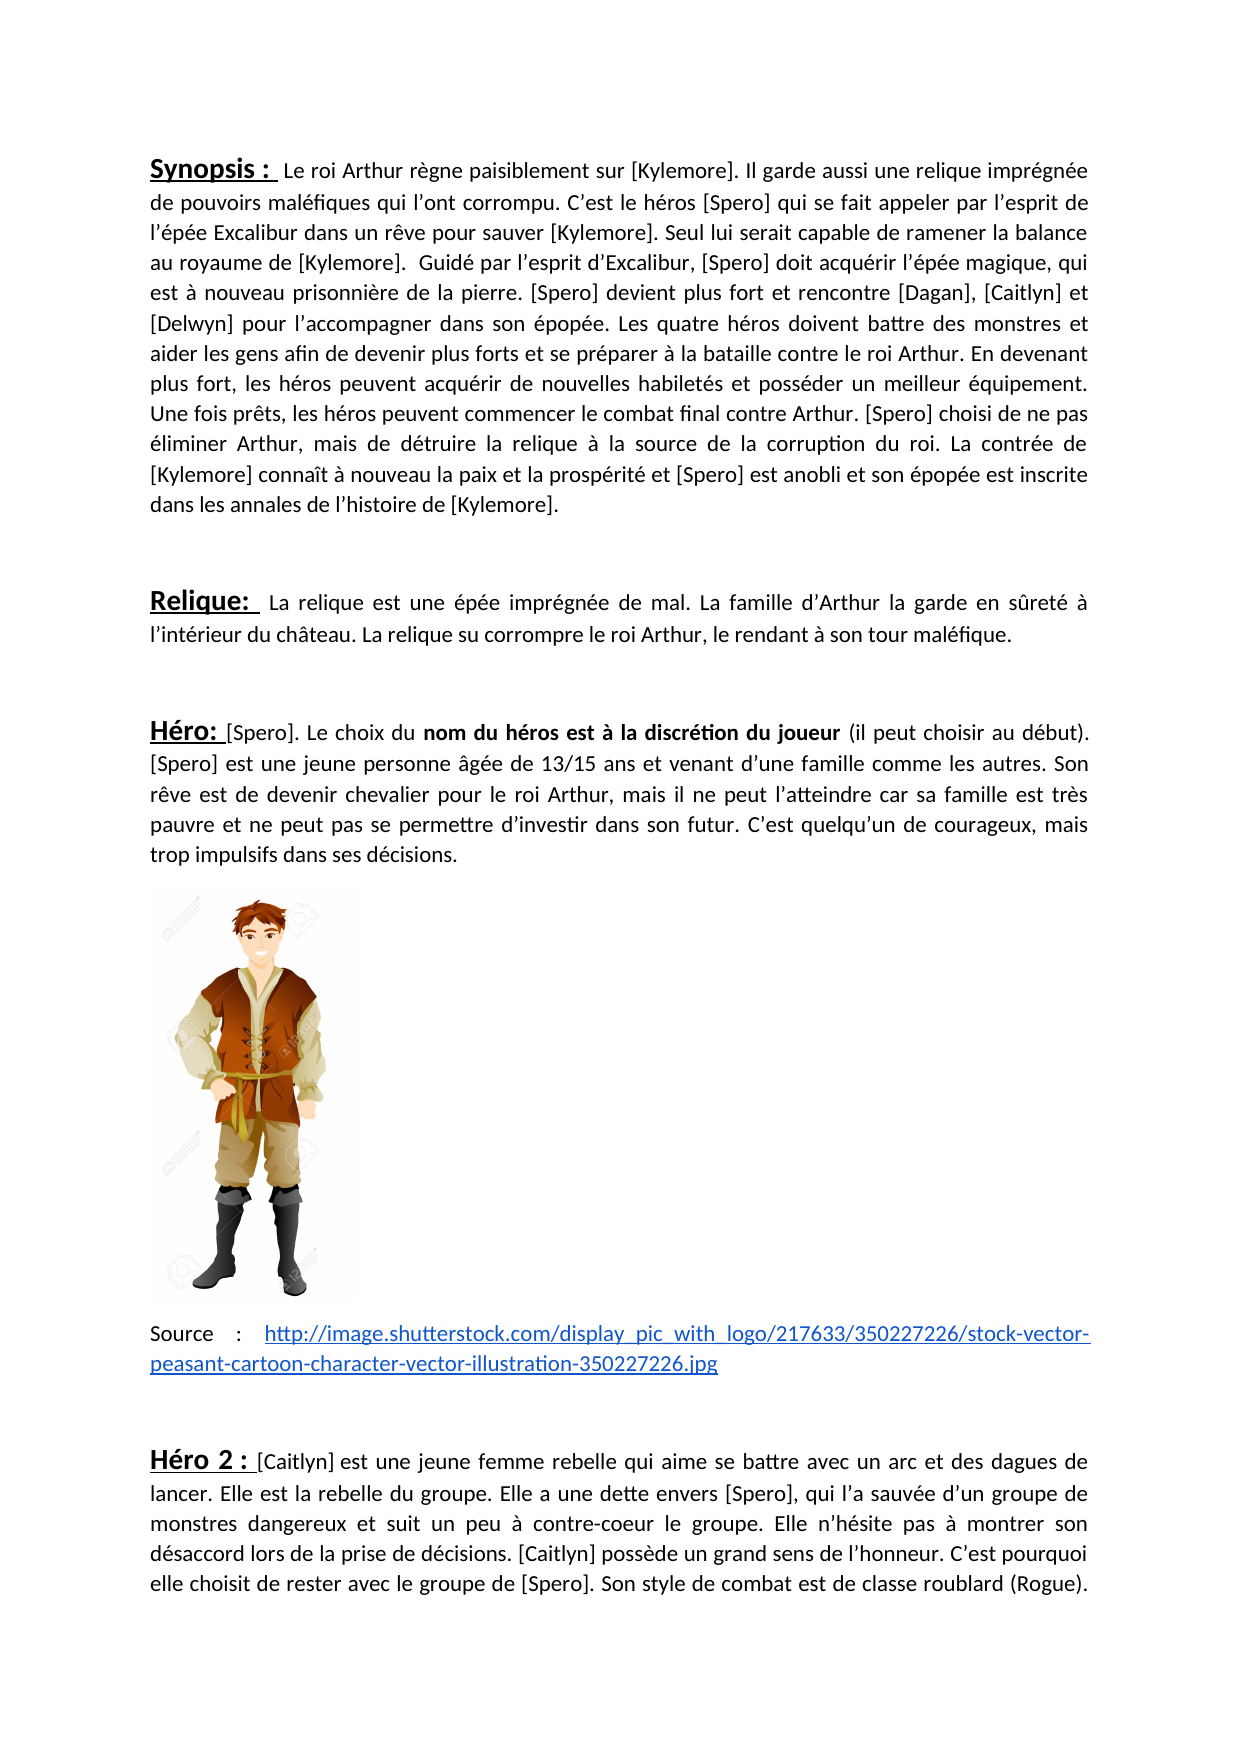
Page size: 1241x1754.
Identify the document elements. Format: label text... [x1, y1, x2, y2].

text Héro: [Spero]. Le choix du nom du héros est à la discrétion du joueur (il peut choisir au début). [Spero] est une jeune personne âgée de 13/15 ans et venant d’une famille comme les autres. Son rêve est de devenir chevalier pour le roi Arthur, mais il ne peut l’atteindre car sa famille est très pauvre et ne peut pas se permettre d’investir dans son futur. C’est quelqu’un de courageux, mais trop impulsifs dans ses décisions. [150, 712, 1090, 868]
text Synopsis : Le roi Arthur règne paisiblement sur [Kylemore]. Il garde aussi une relique imprégnée de pouvoirs maléfiques qui l’ont corrompu. C’est le héros [Spero] qui se fait appeler par l’esprit de l’épée Excalibur dans un rêve pour sauver [Kylemore]. Seul lui serait capable de ramener la balance au royaume de [Kylemore]. Guidé par l’esprit d’Excalibur, [Spero] doit acquérir l’épée magique, qui est à nouveau prisonnière de la pierre. [Spero] devient plus fort et rencontre [Dagan], [Caitlyn] et [Delwyn] pour l’accompagner dans son épopée. Les quatre héros doivent battre des monstres et aider les gens afin de devenir plus forts et se préparer à la bataille contre le roi Arthur. En devenant plus fort, les héros peuvent acquérir de nouvelles habiletés et posséder un meilleur équipement. Une fois prêts, les héros peuvent commencer le combat final contre Arthur. [Spero] choisi de ne pas éliminer Arthur, mais de détruire la relique à la source de la corruption du roi. La contrée de [Kylemore] connaît à nouveau la paix et la prospérité et [Spero] est anobli et son épopée est inscrite dans les annales de l’histoire de [Kylemore]. [150, 150, 1090, 518]
picture [150, 887, 357, 1301]
text Relique: La relique est une épée imprégnée de mal. La famille d’Arthur la garde en sûreté à l’intérieur du château. La relique su corrompre le roi Arthur, le rendant à son tour maléfique. [150, 582, 1090, 648]
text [150, 1441, 1090, 1598]
text Source : http://image.shutterstock.com/display_pic_with_logo/217633/350227226/stock-vector-peasant-cartoon-character-vector-illustration-350227226.jpg [150, 1319, 1090, 1377]
